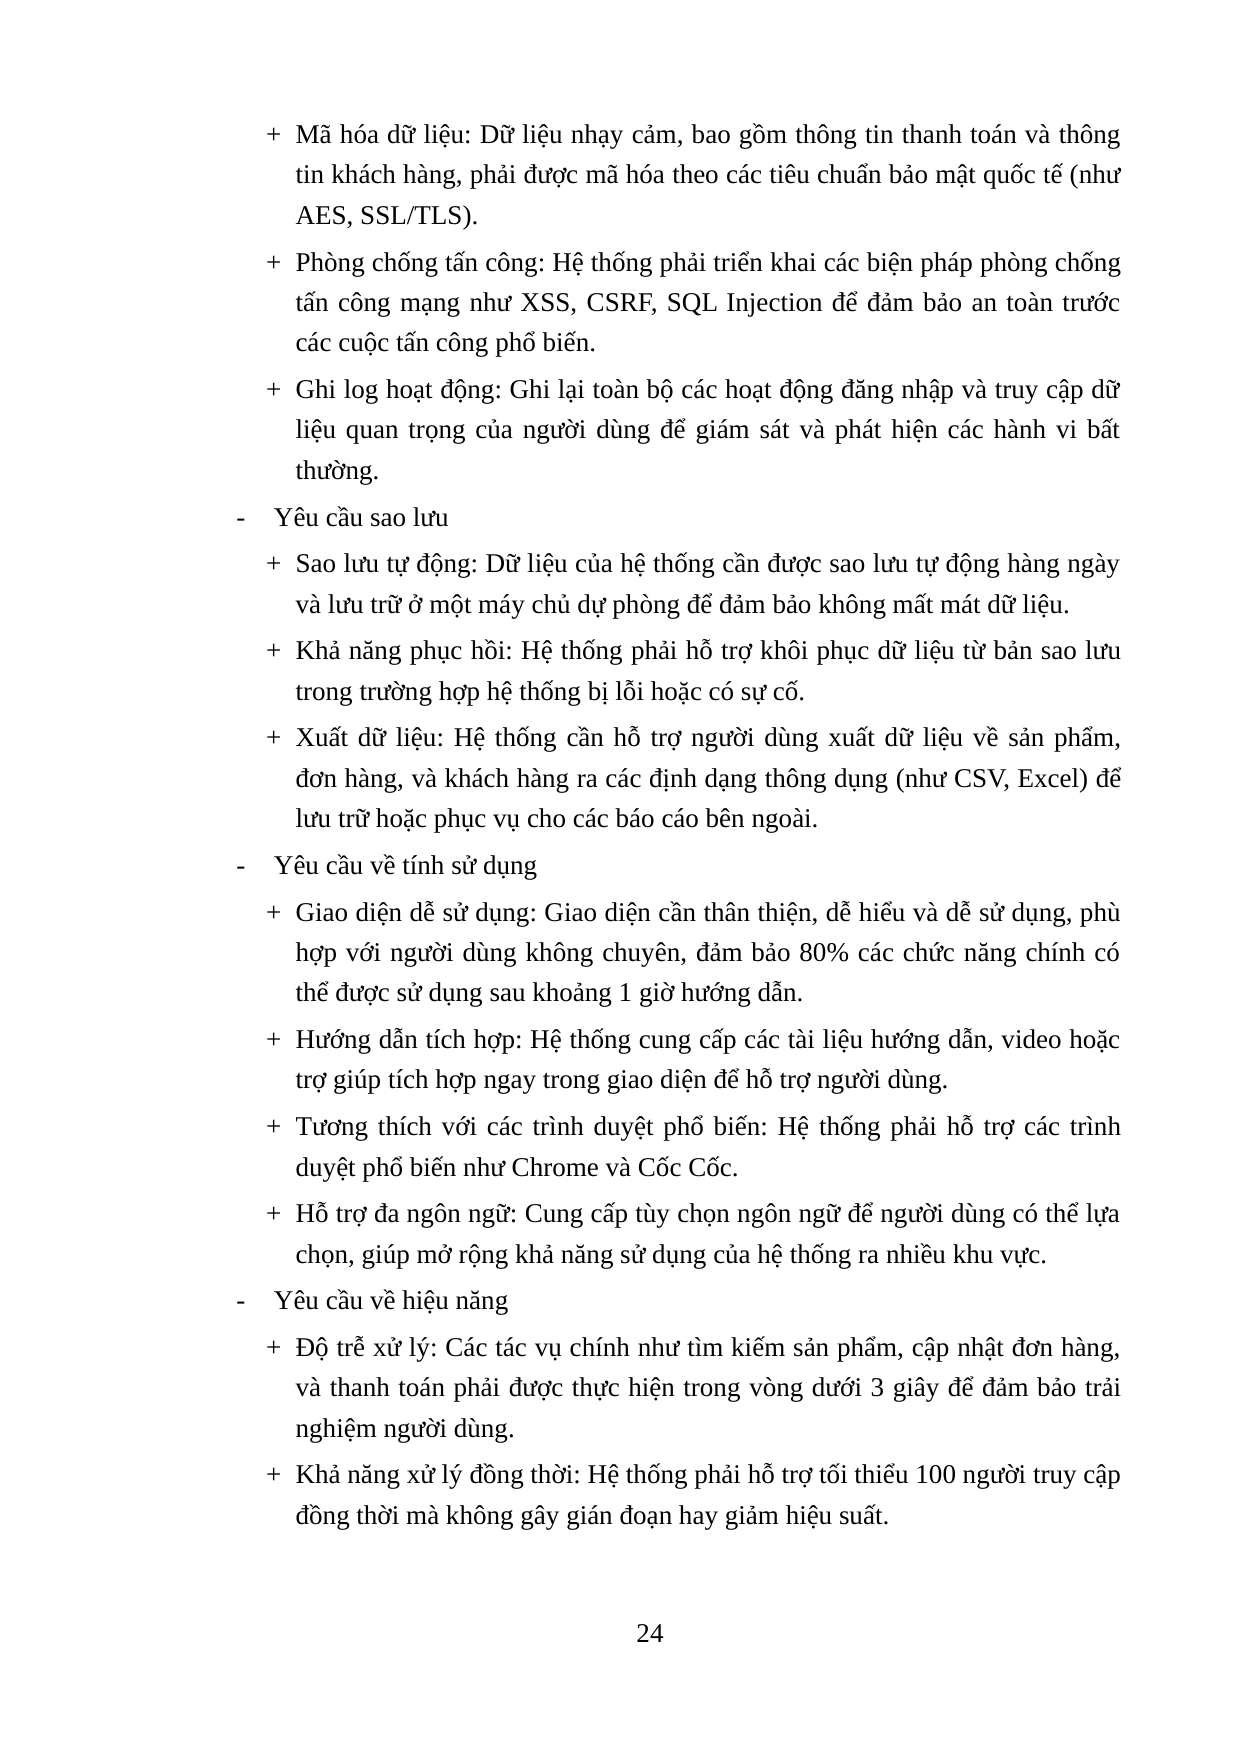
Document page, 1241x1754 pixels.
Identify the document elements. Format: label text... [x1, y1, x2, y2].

text Yêu cầu về tính sử dụng [236, 849, 1122, 880]
text Độ trễ xử lý: Các tác vụ chính như tìm kiếm sản phẩm, cập nhật đơn hàng, và thanh toán phải được thực hiện trong vòng dưới 3 giây để đảm bảo trải nghiệm người dùng. [266, 1331, 1122, 1443]
text Xuất dữ liệu: Hệ thống cần hỗ trợ người dùng xuất dữ liệu về sản phẩm, đơn hàng, và khách hàng ra các định dạng thông dụng (như CSV, Excel) để lưu trữ hoặc phục vụ cho các báo cáo bên ngoài. [266, 721, 1122, 833]
text Yêu cầu về hiệu năng [236, 1284, 1122, 1316]
text Ghi log hoạt động: Ghi lại toàn bộ các hoạt động đăng nhập và truy cập dữ liệu quan trọng của người dùng để giám sát và phát hiện các hành vi bất thường. [266, 373, 1122, 485]
text Giao diện dễ sử dụng: Giao diện cần thân thiện, dễ hiểu và dễ sử dụng, phù hợp với người dùng không chuyên, đảm bảo 80% các chức năng chính có thể được sử dụng sau khoảng 1 giờ hướng dẫn. [266, 896, 1122, 1008]
text Sao lưu tự động: Dữ liệu của hệ thống cần được sao lưu tự động hàng ngày và lưu trữ ở một máy chủ dự phòng để đảm bảo không mất mát dữ liệu. [266, 547, 1122, 619]
text Hỗ trợ đa ngôn ngữ: Cung cấp tùy chọn ngôn ngữ để người dùng có thể lựa chọn, giúp mở rộng khả năng sử dụng của hệ thống ra nhiều khu vực. [266, 1197, 1122, 1269]
text Phòng chống tấn công: Hệ thống phải triển khai các biện pháp phòng chống tấn công mạng như XSS, CSRF, SQL Injection để đảm bảo an toàn trước các cuộc tấn công phổ biến. [266, 246, 1122, 358]
text Hướng dẫn tích hợp: Hệ thống cung cấp các tài liệu hướng dẫn, video hoặc trợ giúp tích hợp ngay trong giao diện để hỗ trợ người dùng. [266, 1023, 1122, 1095]
text Khả năng xử lý đồng thời: Hệ thống phải hỗ trợ tối thiểu 100 người truy cập đồng thời mà không gây gián đoạn hay giảm hiệu suất. [266, 1458, 1122, 1530]
text Tương thích với các trình duyệt phổ biến: Hệ thống phải hỗ trợ các trình duyệt phổ biến như Chrome và Cốc Cốc. [266, 1110, 1122, 1182]
text Khả năng phục hồi: Hệ thống phải hỗ trợ khôi phục dữ liệu từ bản sao lưu trong trường hợp hệ thống bị lỗi hoặc có sự cố. [266, 634, 1122, 706]
text Yêu cầu sao lưu [236, 501, 1122, 532]
text Mã hóa dữ liệu: Dữ liệu nhạy cảm, bao gồm thông tin thanh toán và thông tin khách hàng, phải được mã hóa theo các tiêu chuẩn bảo mật quốc tế (như AES, SSL/TLS). [266, 118, 1122, 230]
